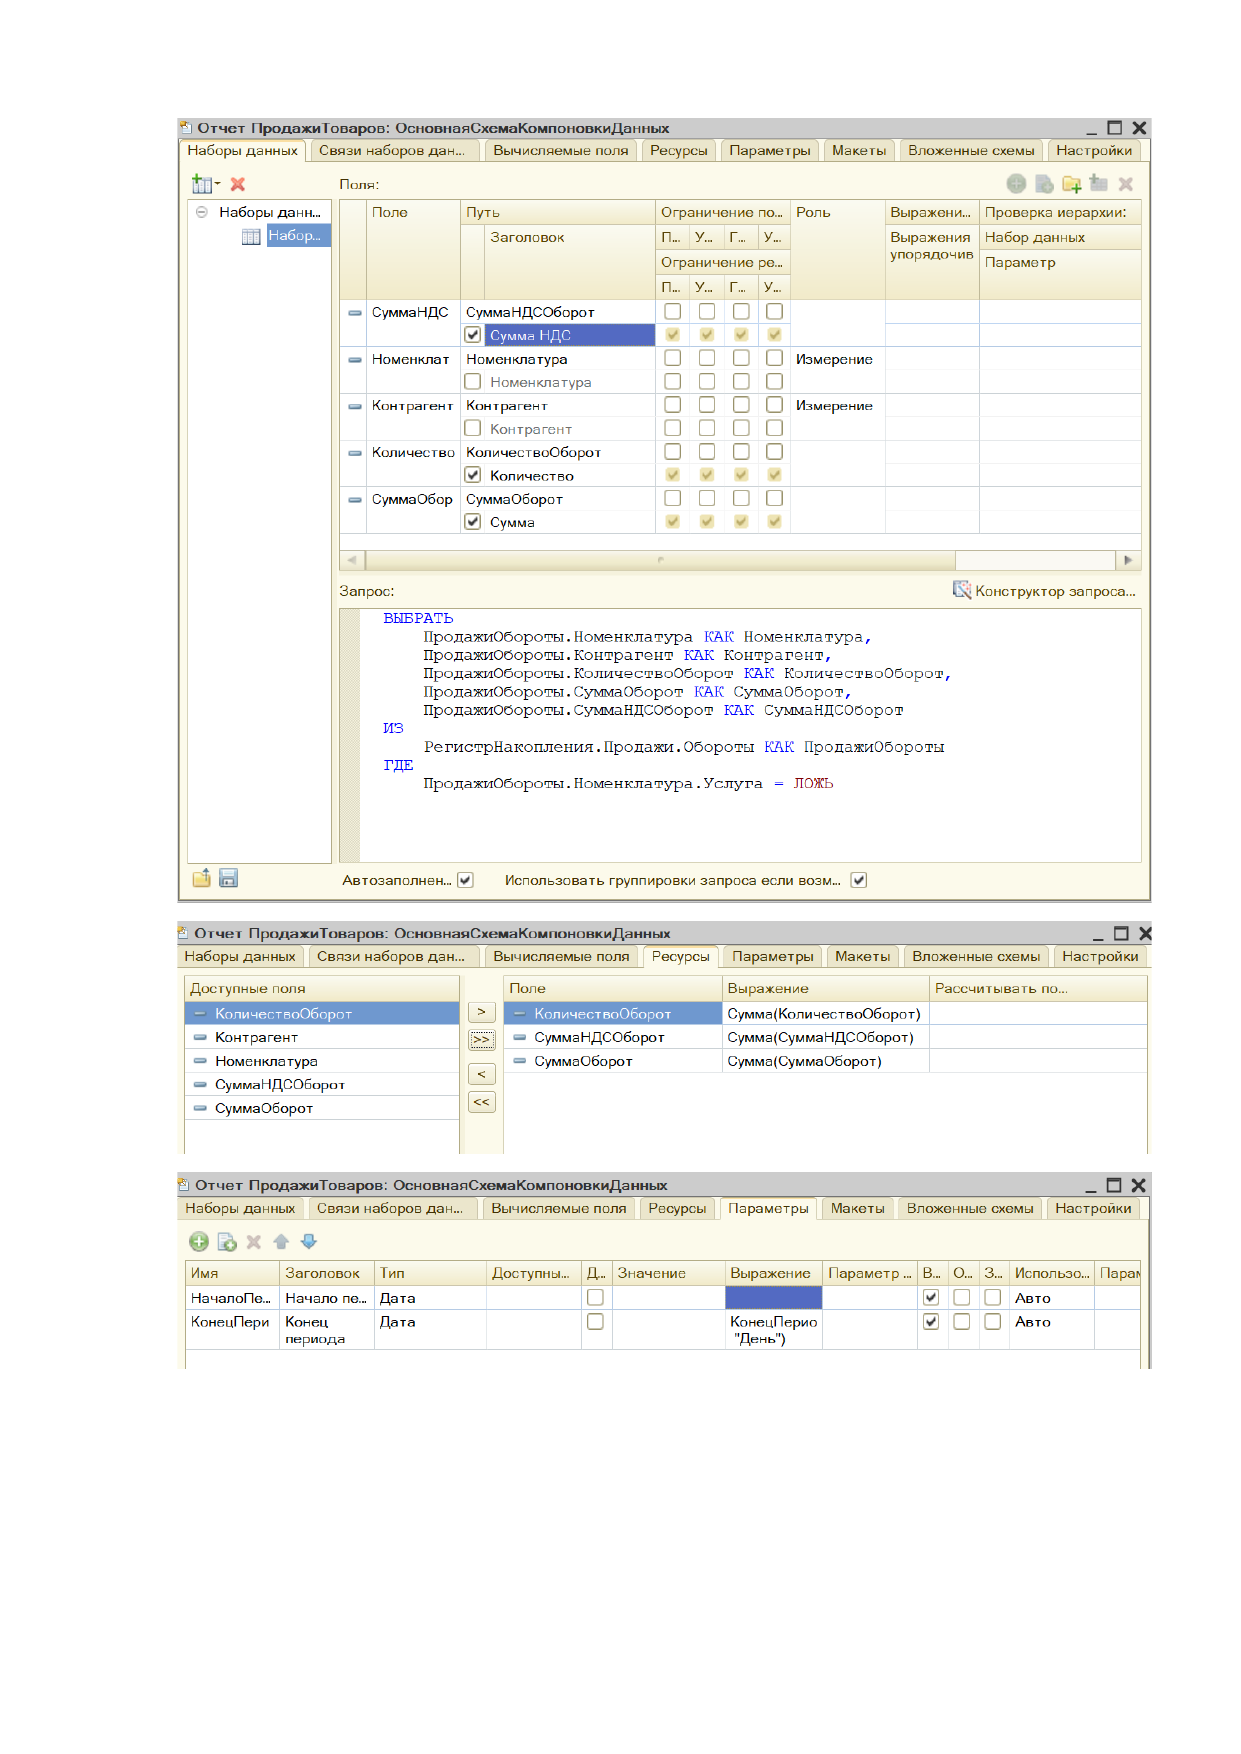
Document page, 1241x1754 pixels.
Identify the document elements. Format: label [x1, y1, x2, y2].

picture [177, 921, 1152, 1154]
picture [177, 118, 1152, 903]
picture [177, 1172, 1152, 1369]
